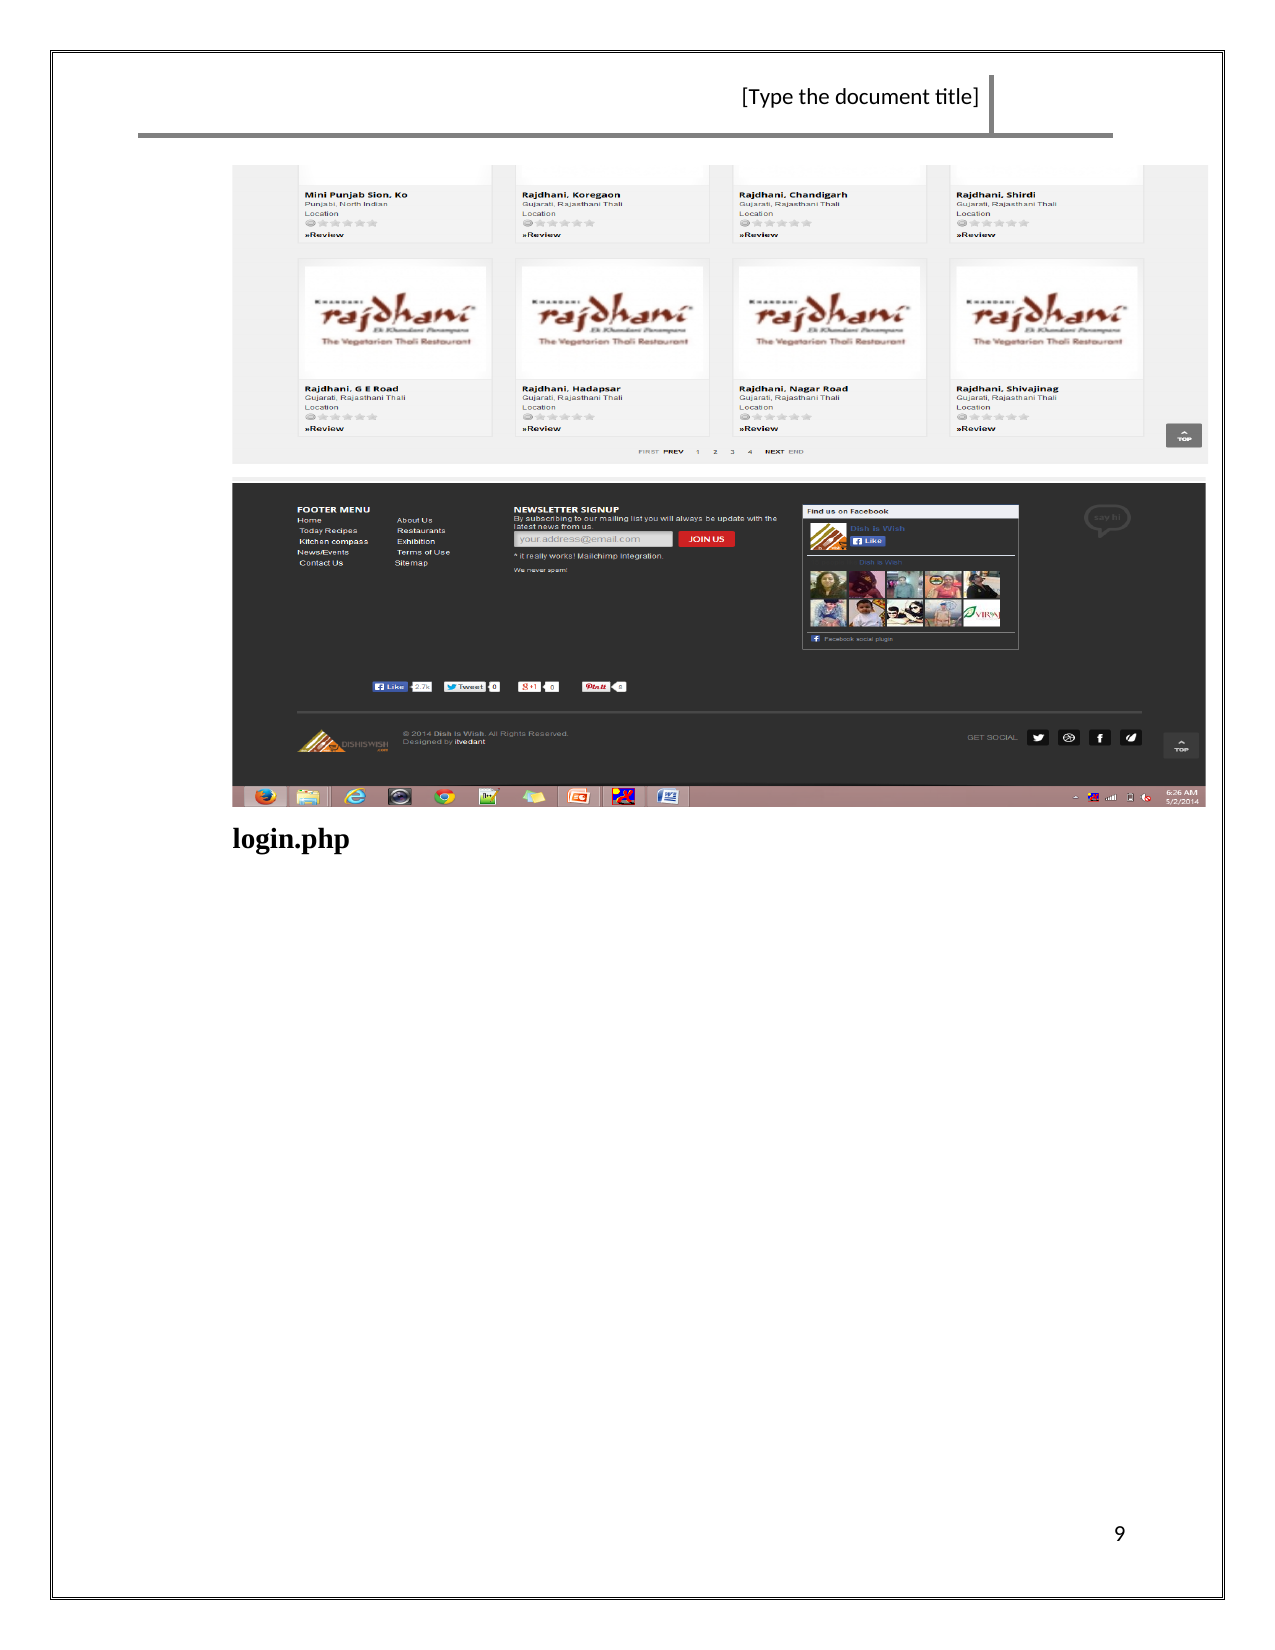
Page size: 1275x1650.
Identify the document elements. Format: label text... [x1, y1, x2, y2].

picture [232, 165, 1209, 464]
list login.php [232, 821, 1125, 854]
picture [232, 477, 1206, 807]
